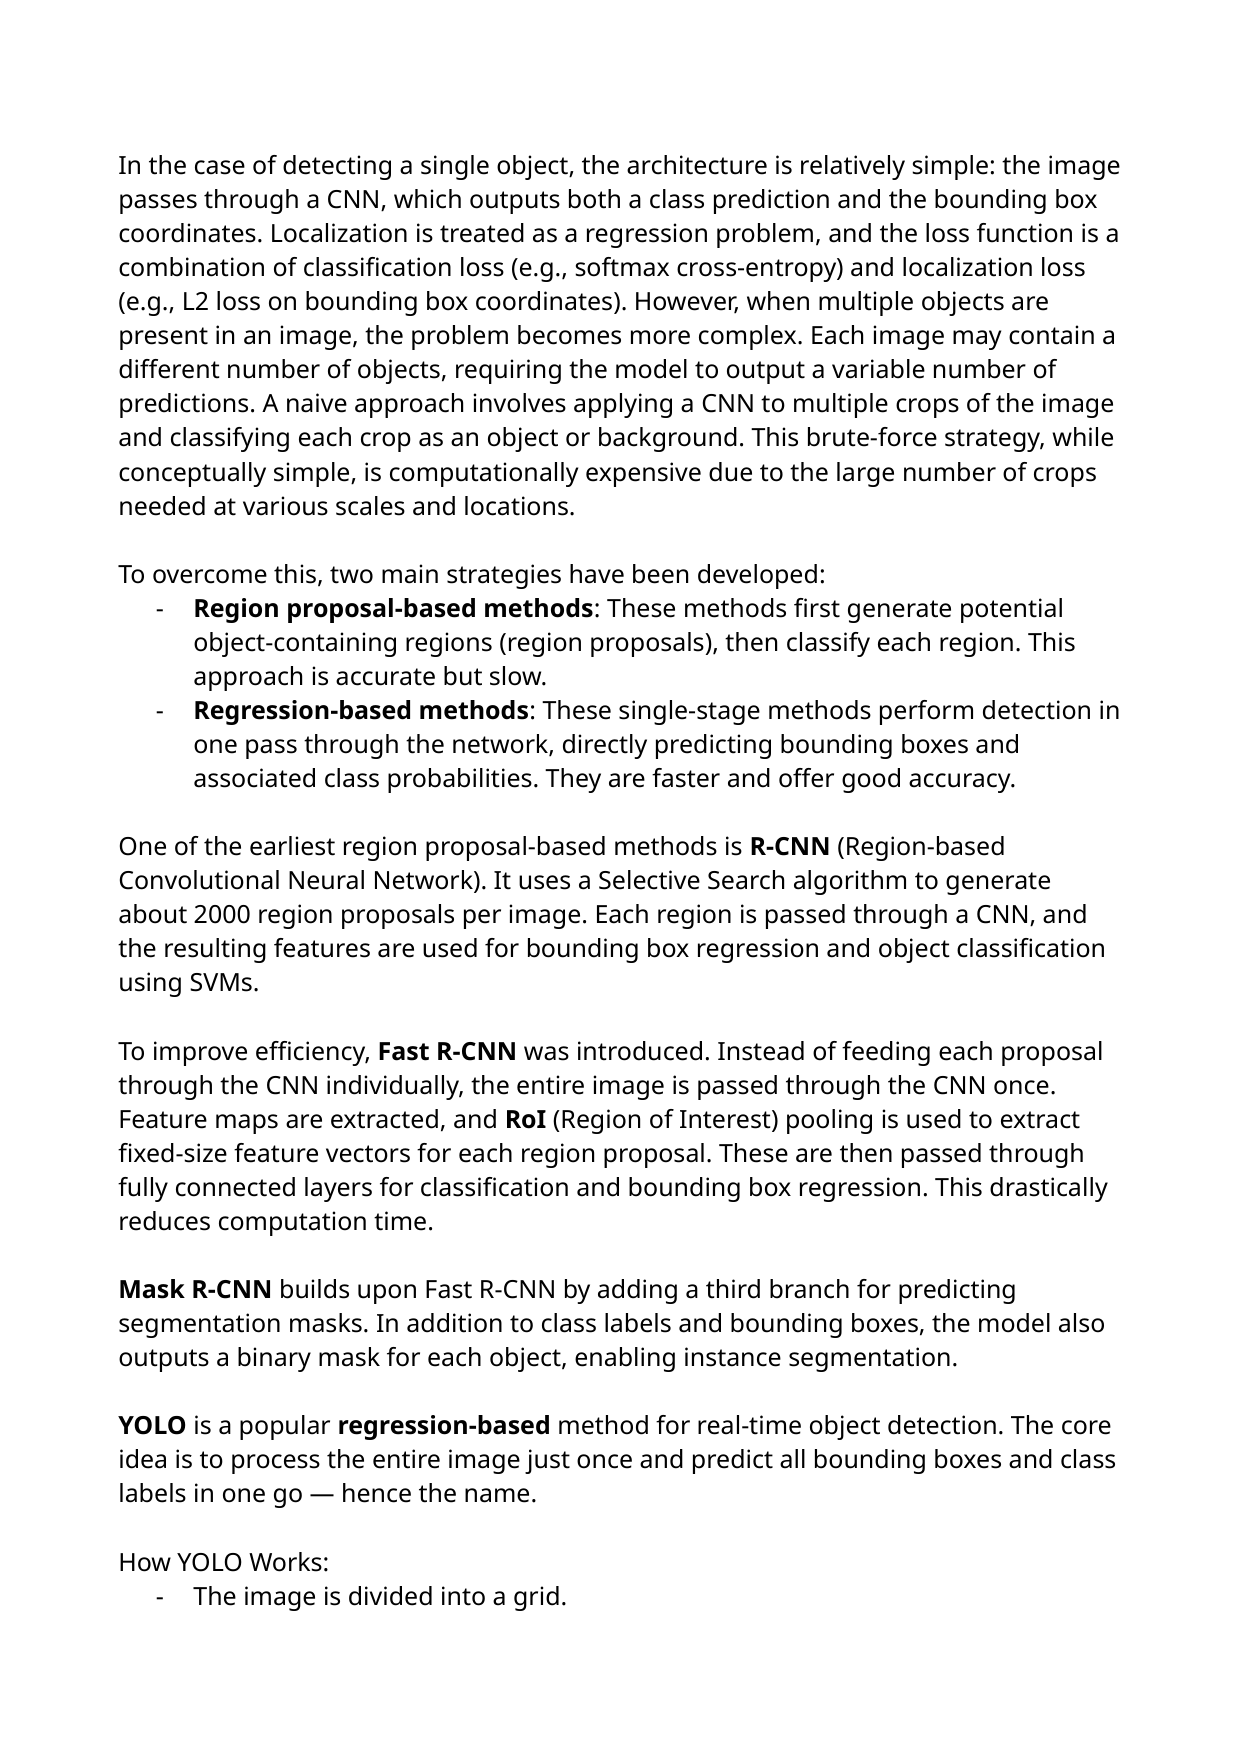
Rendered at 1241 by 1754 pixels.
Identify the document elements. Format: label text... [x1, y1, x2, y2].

text YOLO is a popular regression-based method for real-time object detection. The core idea is to process the entire image just once and predict all bounding boxes and class labels in one go — hence the name. [118, 1408, 1122, 1510]
list The image is divided into a grid. [156, 1578, 1122, 1612]
text How YOLO Works: [118, 1544, 1122, 1578]
text To overcome this, two main strategies have been developed: [118, 556, 1122, 590]
text Mask R-CNN builds upon Fast R-CNN by adding a third branch for predicting segmentation masks. In addition to class labels and bounding boxes, the model also outputs a binary mask for each object, enabling instance segmentation. [118, 1272, 1122, 1374]
text To improve efficiency, Fast R-CNN was introduced. Instead of feeding each proposal through the CNN individually, the entire image is passed through the CNN once. Feature maps are extracted, and RoI (Region of Interest) pooling is used to extract fixed-size feature vectors for each region proposal. These are then passed through fully connected layers for classification and bounding box regression. This drastically reduces computation time. [118, 1033, 1122, 1238]
list Region proposal-based methods: These methods first generate potential object-containing regions (region proposals), then classify each region. This approach is accurate but slow. [156, 590, 1122, 693]
text In the case of detecting a single object, the architecture is relatively simple: the image passes through a CNN, which outputs both a class prediction and the bounding box coordinates. Localization is treated as a regression problem, and the loss function is a combination of classification loss (e.g., softmax cross-entropy) and localization loss (e.g., L2 loss on bounding box coordinates). However, when multiple objects are present in an image, the problem becomes more complex. Each image may contain a different number of objects, requiring the model to output a variable number of predictions. A naive approach involves applying a CNN to multiple crops of the image and classifying each crop as an object or background. This brute-force strategy, while conceptually simple, is computationally expensive due to the large number of crops needed at various scales and locations. [118, 148, 1122, 522]
list Regression-based methods: These single-stage methods perform detection in one pass through the network, directly predicting bounding boxes and associated class probabilities. They are faster and offer good accuracy. [156, 693, 1122, 795]
text One of the earliest region proposal-based methods is R-CNN (Region-based Convolutional Neural Network). It uses a Selective Search algorithm to generate about 2000 region proposals per image. Each region is passed through a CNN, and the resulting features are used for bounding box regression and object classification using SVMs. [118, 829, 1122, 999]
